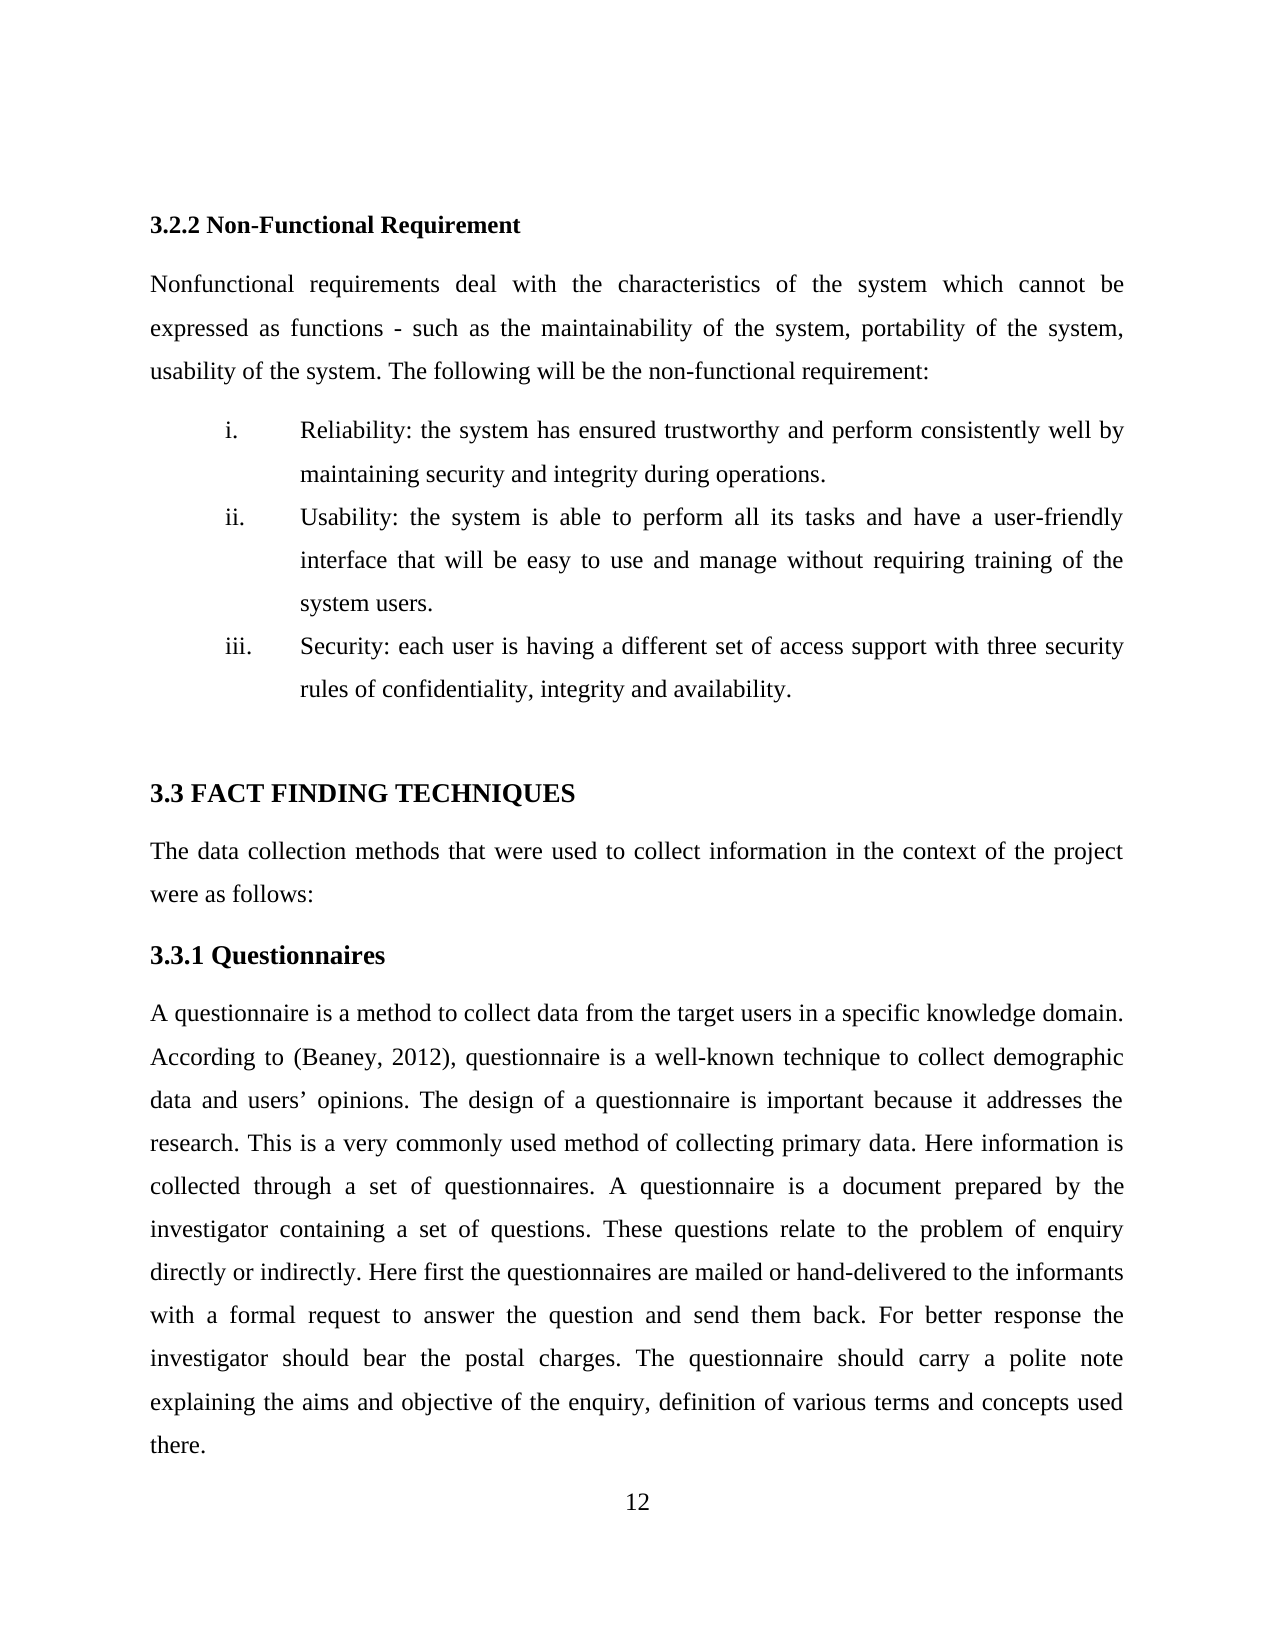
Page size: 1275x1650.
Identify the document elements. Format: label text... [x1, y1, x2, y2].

subtitle 3.3.1 Questionnaires [150, 939, 1125, 971]
text 3.2.2 Non-Functional Requirement [150, 210, 1125, 238]
list Reliability: the system has ensured trustworthy and perform consistently well by maintaining security and integrity during operations. [225, 416, 1125, 487]
text A questionnaire is a method to collect data from the target users in a specific knowledge domain. According to , questionnaire is a well-known technique to collect demographic data and users’ opinions. The design of a questionnaire is important because it addresses the research. This is a very commonly used method of collecting primary data. Here information is collected through a set of questionnaires. A questionnaire is a document prepared by the investigator containing a set of questions. These questions relate to the problem of enquiry directly or indirectly. Here first the questionnaires are mailed or hand-delivered to the informants with a formal request to answer the question and send them back. For better response the investigator should bear the postal charges. The questionnaire should carry a polite note explaining the aims and objective of the enquiry, definition of various terms and concepts used there. [150, 998, 1125, 1458]
text The data collection methods that were used to collect information in the context of the project were as follows: [150, 836, 1125, 908]
subtitle 3.3 FACT FINDING TECHNIQUES [150, 777, 1125, 808]
list Usability: the system is able to perform all its tasks and have a user-friendly interface that will be easy to use and manage without requiring training of the system users. [225, 502, 1125, 617]
list Security: each user is having a different set of access support with three security rules of confidentiality, integrity and availability. [225, 631, 1125, 703]
text Nonfunctional requirements deal with the characteristics of the system which cannot be expressed as functions - such as the maintainability of the system, portability of the system, usability of the system. The following will be the non-functional requirement: [150, 269, 1125, 384]
